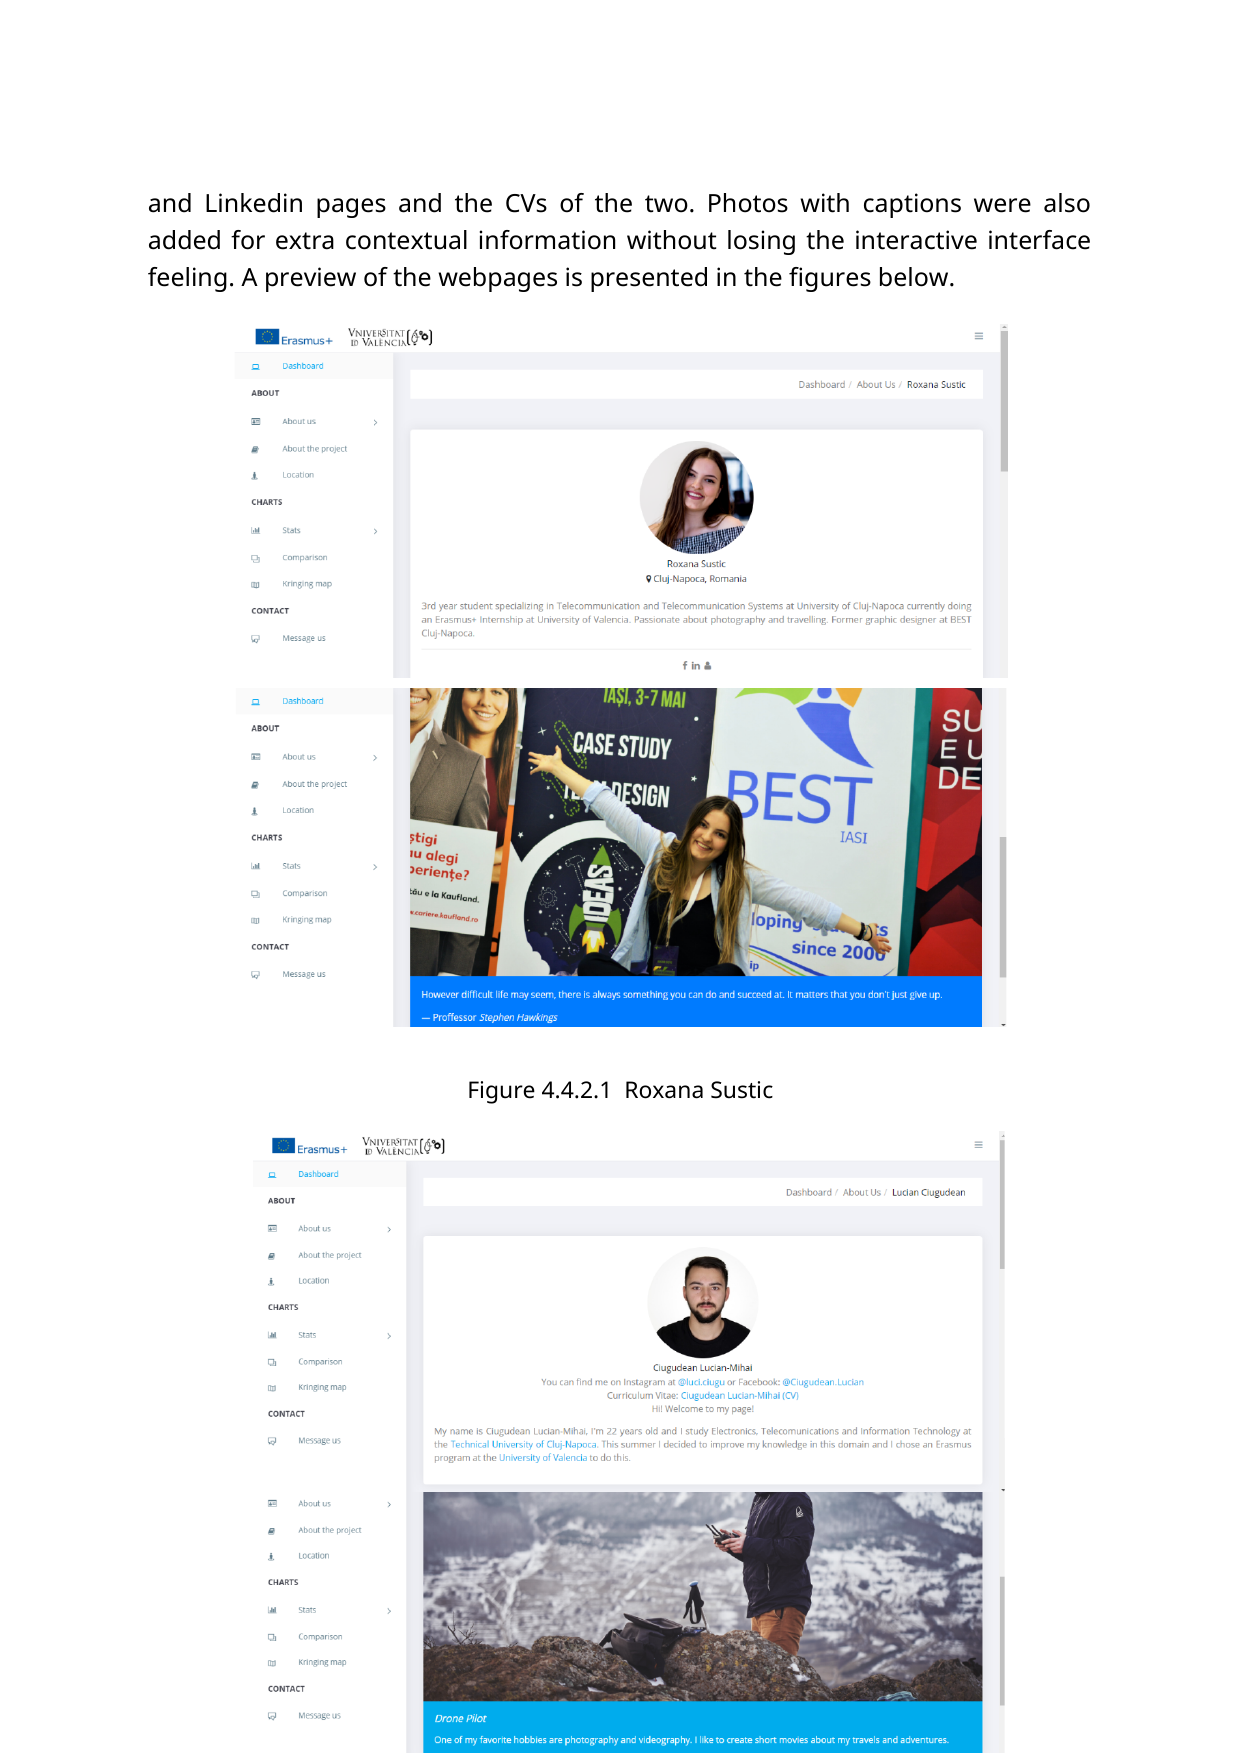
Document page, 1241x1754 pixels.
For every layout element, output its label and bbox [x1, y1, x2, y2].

text [148, 186, 1093, 293]
picture [251, 1438, 1004, 1754]
picture [234, 324, 1008, 678]
